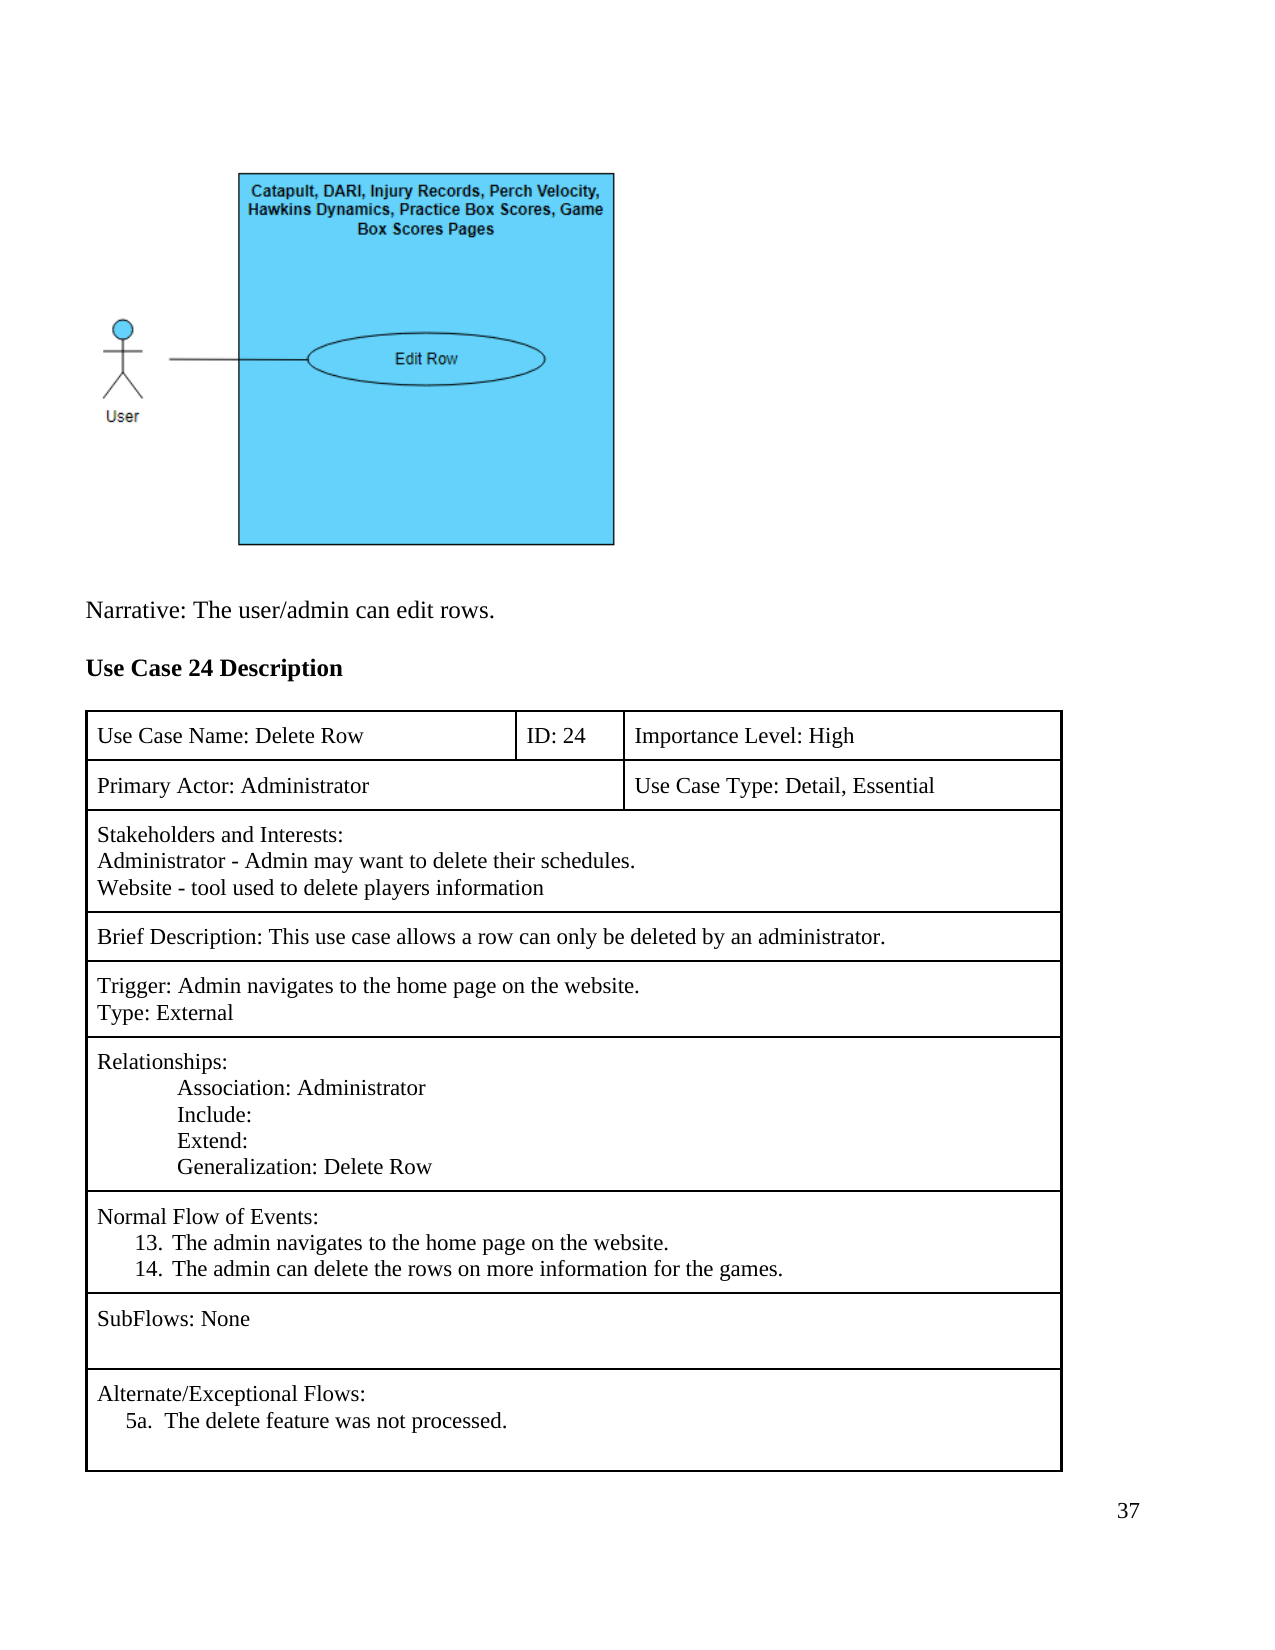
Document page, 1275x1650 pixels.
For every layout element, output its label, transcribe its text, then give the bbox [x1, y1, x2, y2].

picture [85, 143, 646, 569]
text Use Case 24 Description [85, 653, 1139, 681]
table_cell Use Case Type: Detail, Essential [625, 761, 1060, 809]
table_cell Alternate/Exceptional Flows: 5a. The delete feature was not processed. [88, 1370, 1060, 1470]
table_header Importance Level: High [625, 712, 1060, 759]
table_cell Relationships: Association: Administrator Include: Extend: Generalization: Delete Row [88, 1038, 1060, 1190]
table_cell Brief Description: This use case allows a row can only be deleted by an administrator. [88, 913, 1060, 960]
table_header ID: 24 [517, 712, 623, 759]
text Narrative: The user/admin can edit rows. [85, 595, 1139, 624]
table_cell Stakeholders and Interests: Administrator - Admin may want to delete their schedules. Website - tool used to delete players information [88, 811, 1060, 911]
table_header Use Case Name: Delete Row [88, 712, 515, 759]
table_cell Primary Actor: Administrator [88, 761, 623, 809]
table_cell SubFlows: None [88, 1294, 1060, 1368]
table_cell Normal Flow of Events: The admin navigates to the home page on the website. The admin can delete the rows on more information for the games. [88, 1192, 1060, 1292]
table_cell Trigger: Admin navigates to the home page on the website. Type: External [88, 962, 1060, 1036]
